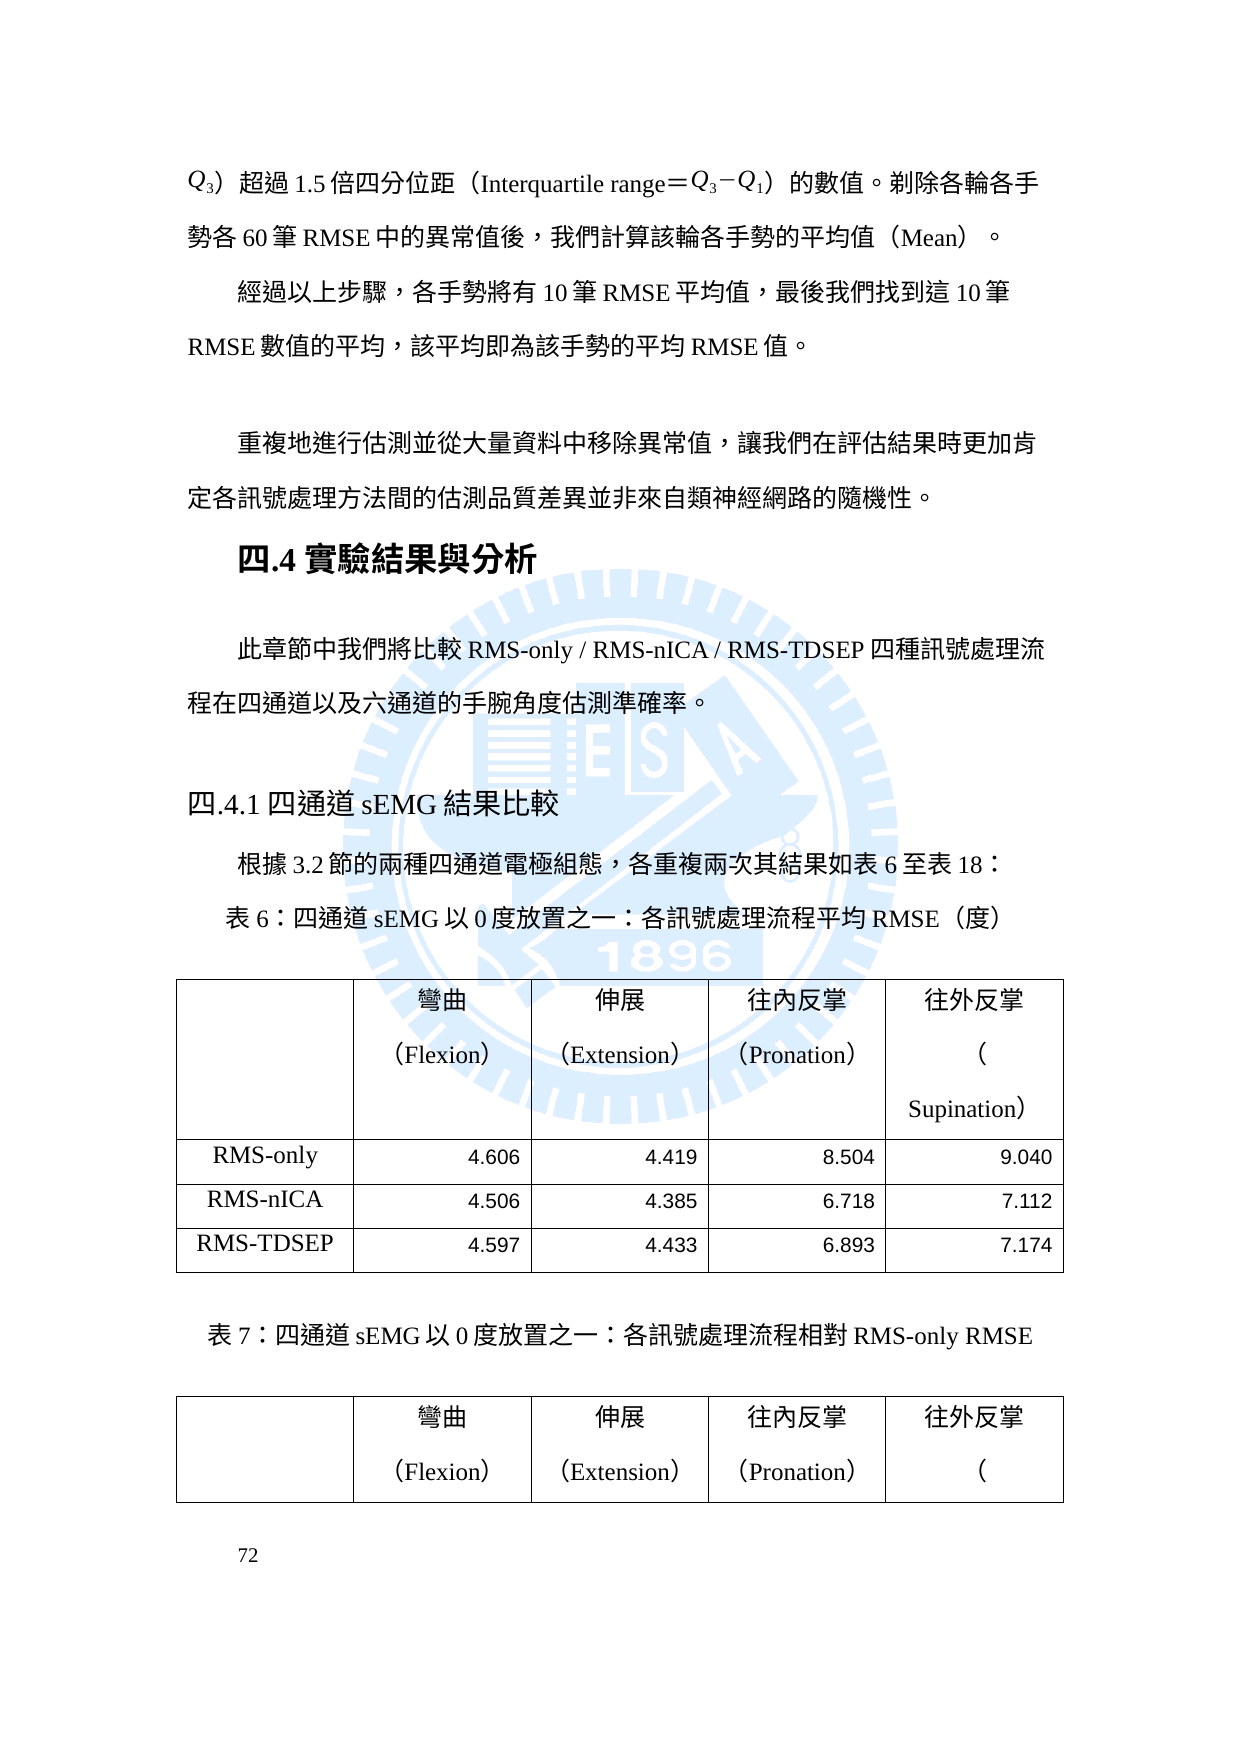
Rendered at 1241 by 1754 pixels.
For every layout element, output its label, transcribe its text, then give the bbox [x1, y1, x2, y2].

table_cell RMS-TDSEP [177, 1229, 353, 1272]
table_header 往內反掌 （Pronation） [709, 980, 885, 1139]
table_cell 4.433 [532, 1229, 708, 1272]
text 表 6：四通道sEMG以0度放置之一：各訊號處理流程平均RMSE（度） [187, 899, 1053, 935]
table_cell 4.606 [354, 1140, 531, 1183]
table_header 伸展 （Extension） [532, 980, 708, 1139]
table_header 彎曲 （Flexion） [354, 1397, 531, 1502]
text 根據3.2節的兩種四通道電極組態，各重複兩次其結果如表 6至表 18： [187, 844, 1053, 881]
text 重複地進行估測並從大量資料中移除異常值，讓我們在評估結果時更加肯定各訊號處理方法間的估測品質差異並非來自類神經網路的隨機性。 [187, 424, 1053, 514]
table_header [177, 980, 353, 1139]
table_header 往外反掌 （Supination） [886, 980, 1063, 1139]
table_header [177, 1397, 353, 1502]
subtitle 四通道sEMG結果比較 [187, 781, 1053, 823]
table_cell 4.419 [532, 1140, 708, 1183]
table_header 往外反掌 （Supination） [886, 1397, 1063, 1502]
table_header 彎曲 （Flexion） [354, 980, 531, 1139]
table_header 伸展 （Extension） [532, 1397, 708, 1502]
table_cell 9.040 [886, 1140, 1063, 1183]
table_cell RMS-nICA [177, 1185, 353, 1227]
text 此章節中我們將比較RMS-only / RMS-nICA / RMS-TDSEP四種訊號處理流程在四通道以及六通道的手腕角度估測準確率。 [187, 629, 1053, 720]
table_cell 4.597 [354, 1229, 531, 1272]
table_cell RMS-only [177, 1140, 353, 1183]
subtitle 實驗結果與分析 [187, 533, 1053, 581]
table_cell 7.112 [886, 1185, 1063, 1227]
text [187, 163, 1053, 254]
table_cell 4.506 [354, 1185, 531, 1227]
table_cell 4.385 [532, 1185, 708, 1227]
text 表 7：四通道sEMG以0度放置之一：各訊號處理流程相對RMS-only RMSE [187, 1316, 1053, 1352]
table_cell 7.174 [886, 1229, 1063, 1272]
table_cell 6.718 [709, 1185, 885, 1227]
table_header 往內反掌 （Pronation） [709, 1397, 885, 1502]
text 經過以上步驟，各手勢將有10筆RMSE平均值，最後我們找到這10筆RMSE數值的平均，該平均即為該手勢的平均RMSE值。 [187, 272, 1053, 363]
table_cell 8.504 [709, 1140, 885, 1183]
table_cell 6.893 [709, 1229, 885, 1272]
